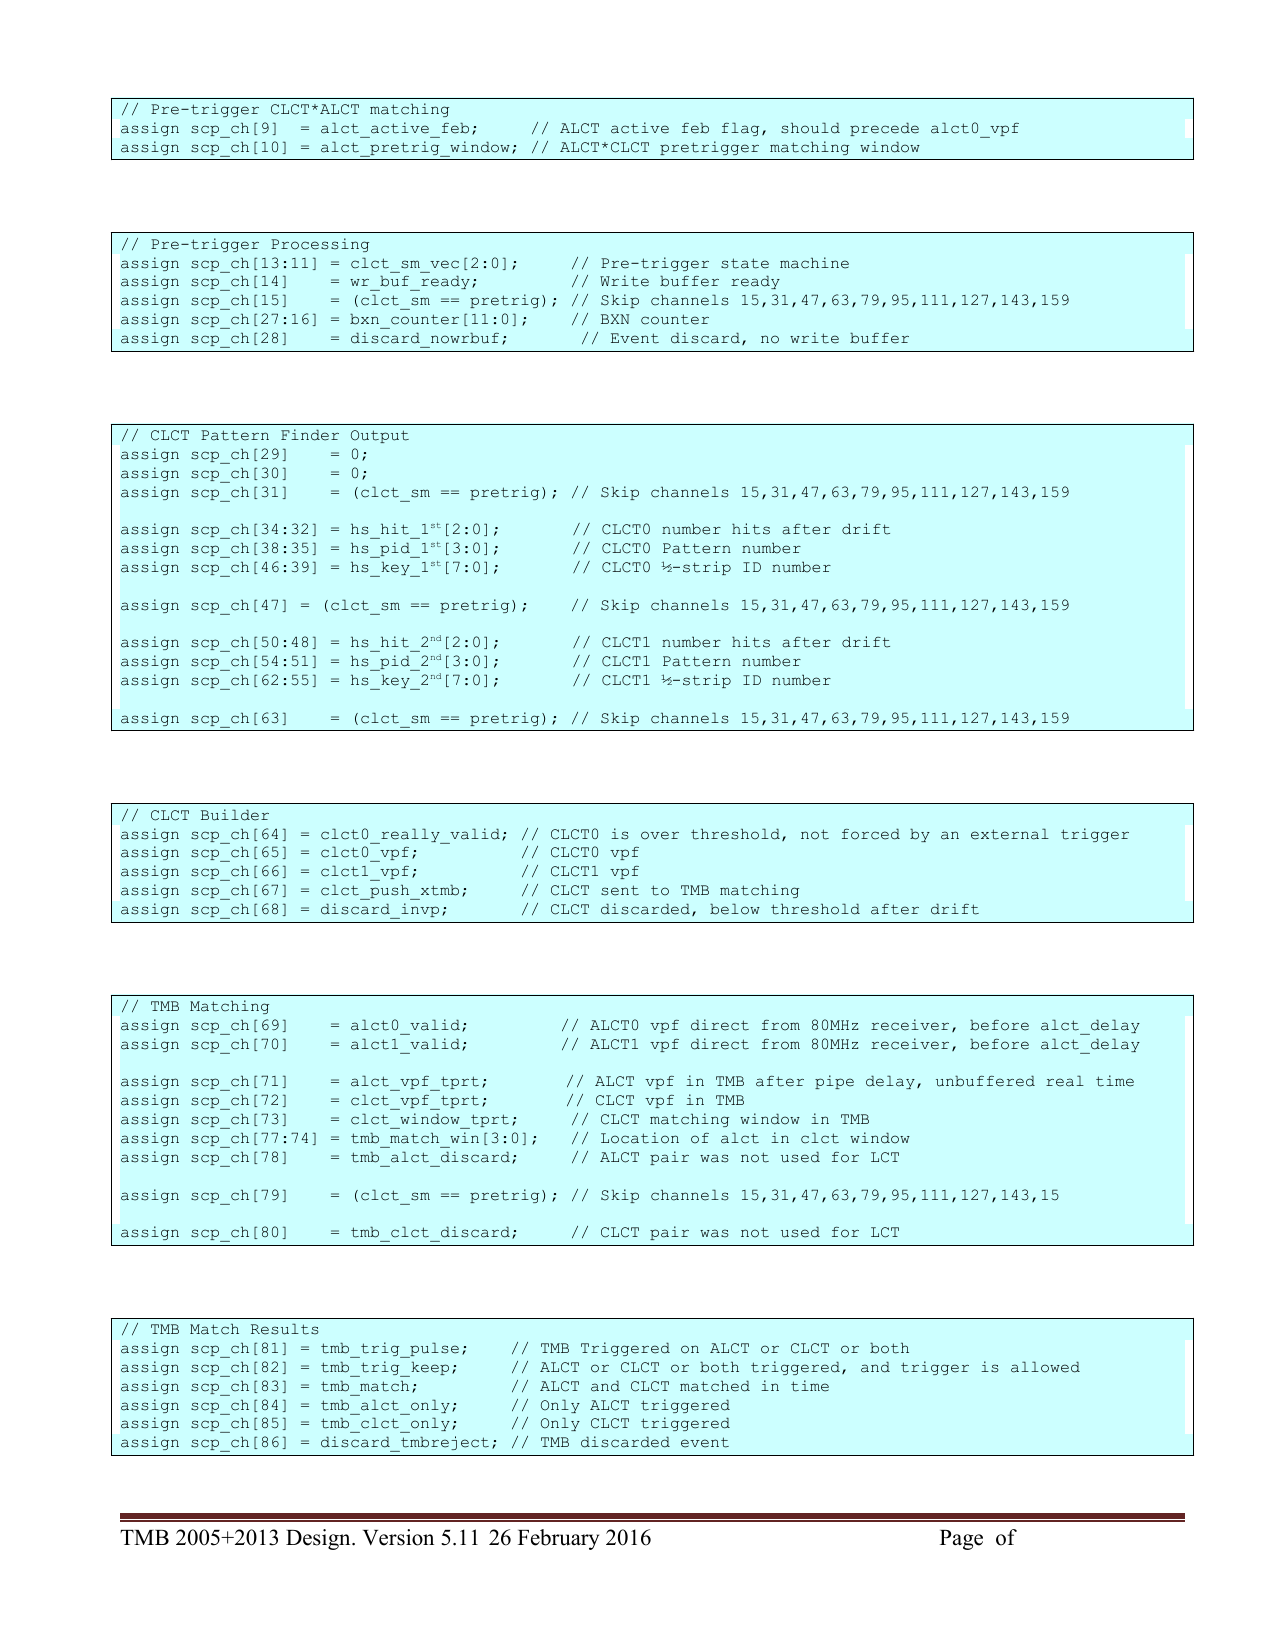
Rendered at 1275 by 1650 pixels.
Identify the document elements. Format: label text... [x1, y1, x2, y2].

text // Pre-trigger CLCT*ALCT matching [112, 99, 1193, 119]
text assign scp_ch[31] = (clct_sm == pretrig); // Skip channels 15,31,47,63,79,95,111,127,143,159 [120, 483, 1185, 502]
text // TMB Matching [112, 996, 1193, 1016]
text assign scp_ch[84] = tmb_alct_only; // Only ALCT triggered [120, 1396, 1185, 1415]
text assign scp_ch[70] = alct1_valid; // ALCT1 vpf direct from 80MHz receiver, before alct_delay [120, 1035, 1185, 1054]
text assign scp_ch[73] = clct_window_tprt; // CLCT matching window in TMB [120, 1111, 1185, 1129]
text assign scp_ch[28] = discard_nowrbuf; // Event discard, no write buffer [112, 326, 1193, 351]
text assign scp_ch[67] = clct_push_xtmb; // CLCT sent to TMB matching [120, 882, 1185, 897]
text assign scp_ch[65] = clct0_vpf; // CLCT0 vpf [120, 844, 1185, 863]
text assign scp_ch[72] = clct_vpf_tprt; // CLCT vpf in TMB [120, 1092, 1185, 1111]
text assign scp_ch[78] = tmb_alct_discard; // ALCT pair was not used for LCT [120, 1148, 1185, 1167]
text assign scp_ch[86] = discard_tmbreject; // TMB discarded event [112, 1431, 1193, 1455]
text assign scp_ch[15] = (clct_sm == pretrig); // Skip channels 15,31,47,63,79,95,111,127,143,159 [120, 292, 1185, 311]
text // CLCT Pattern Finder Output [112, 425, 1193, 445]
text assign scp_ch[10] = alct_pretrig_window; // ALCT*CLCT pretrigger matching window [112, 135, 1193, 159]
text assign scp_ch[34:32] = hs_hit_1st[2:0]; // CLCT0 number hits after drift [120, 521, 1185, 540]
text assign scp_ch[54:51] = hs_pid_2nd[3:0]; // CLCT1 Pattern number [120, 653, 1185, 672]
text assign scp_ch[83] = tmb_match; // ALCT and CLCT matched in time [120, 1377, 1185, 1396]
text assign scp_ch[30] = 0; [120, 464, 1185, 483]
text assign scp_ch[66] = clct1_vpf; // CLCT1 vpf [120, 863, 1185, 882]
text assign scp_ch[69] = alct0_valid; // ALCT0 vpf direct from 80MHz receiver, before alct_delay [120, 1016, 1185, 1035]
text assign scp_ch[50:48] = hs_hit_2nd[2:0]; // CLCT1 number hits after drift [120, 634, 1185, 653]
text assign scp_ch[77:74] = tmb_match_win[3:0]; // Location of alct in clct window [120, 1129, 1185, 1148]
text assign scp_ch[38:35] = hs_pid_1st[3:0]; // CLCT0 Pattern number [120, 540, 1185, 558]
text assign scp_ch[29] = 0; [120, 445, 1185, 464]
text assign scp_ch[62:55] = hs_key_2nd[7:0]; // CLCT1 ½-strip ID number [120, 672, 1185, 691]
text // TMB Match Results [112, 1319, 1193, 1340]
text // Pre-trigger Processing [112, 233, 1193, 254]
text assign scp_ch[46:39] = hs_key_1st[7:0]; // CLCT0 ½-strip ID number [120, 558, 1185, 577]
text assign scp_ch[27:16] = bxn_counter[11:0]; // BXN counter [120, 311, 1185, 326]
text assign scp_ch[64] = clct0_really_valid; // CLCT0 is over threshold, not forced by an external trigger [120, 825, 1185, 844]
text assign scp_ch[14] = wr_buf_ready; // Write buffer ready [120, 273, 1185, 292]
text // CLCT Builder [112, 804, 1193, 825]
text assign scp_ch[13:11] = clct_sm_vec[2:0]; // Pre-trigger state machine [120, 254, 1185, 273]
text assign scp_ch[82] = tmb_trig_keep; // ALCT or CLCT or both triggered, and trigger is allowed [120, 1358, 1185, 1377]
text assign scp_ch[47] = (clct_sm == pretrig); // Skip channels 15,31,47,63,79,95,111,127,143,159 [120, 596, 1185, 615]
text assign scp_ch[80] = tmb_clct_discard; // CLCT pair was not used for LCT [112, 1221, 1193, 1245]
text assign scp_ch[81] = tmb_trig_pulse; // TMB Triggered on ALCT or CLCT or both [120, 1340, 1185, 1358]
text assign scp_ch[71] = alct_vpf_tprt; // ALCT vpf in TMB after pipe delay, unbuffered real time [120, 1073, 1185, 1092]
text assign scp_ch[79] = (clct_sm == pretrig); // Skip channels 15,31,47,63,79,95,111,127,143,15 [120, 1186, 1185, 1205]
text assign scp_ch[85] = tmb_clct_only; // Only CLCT triggered [120, 1415, 1185, 1431]
text assign scp_ch[9] = alct_active_feb; // ALCT active feb flag, should precede alct0_vpf [120, 119, 1185, 135]
text assign scp_ch[68] = discard_invp; // CLCT discarded, below threshold after drift [112, 897, 1193, 922]
text assign scp_ch[63] = (clct_sm == pretrig); // Skip channels 15,31,47,63,79,95,111,127,143,159 [112, 706, 1193, 730]
